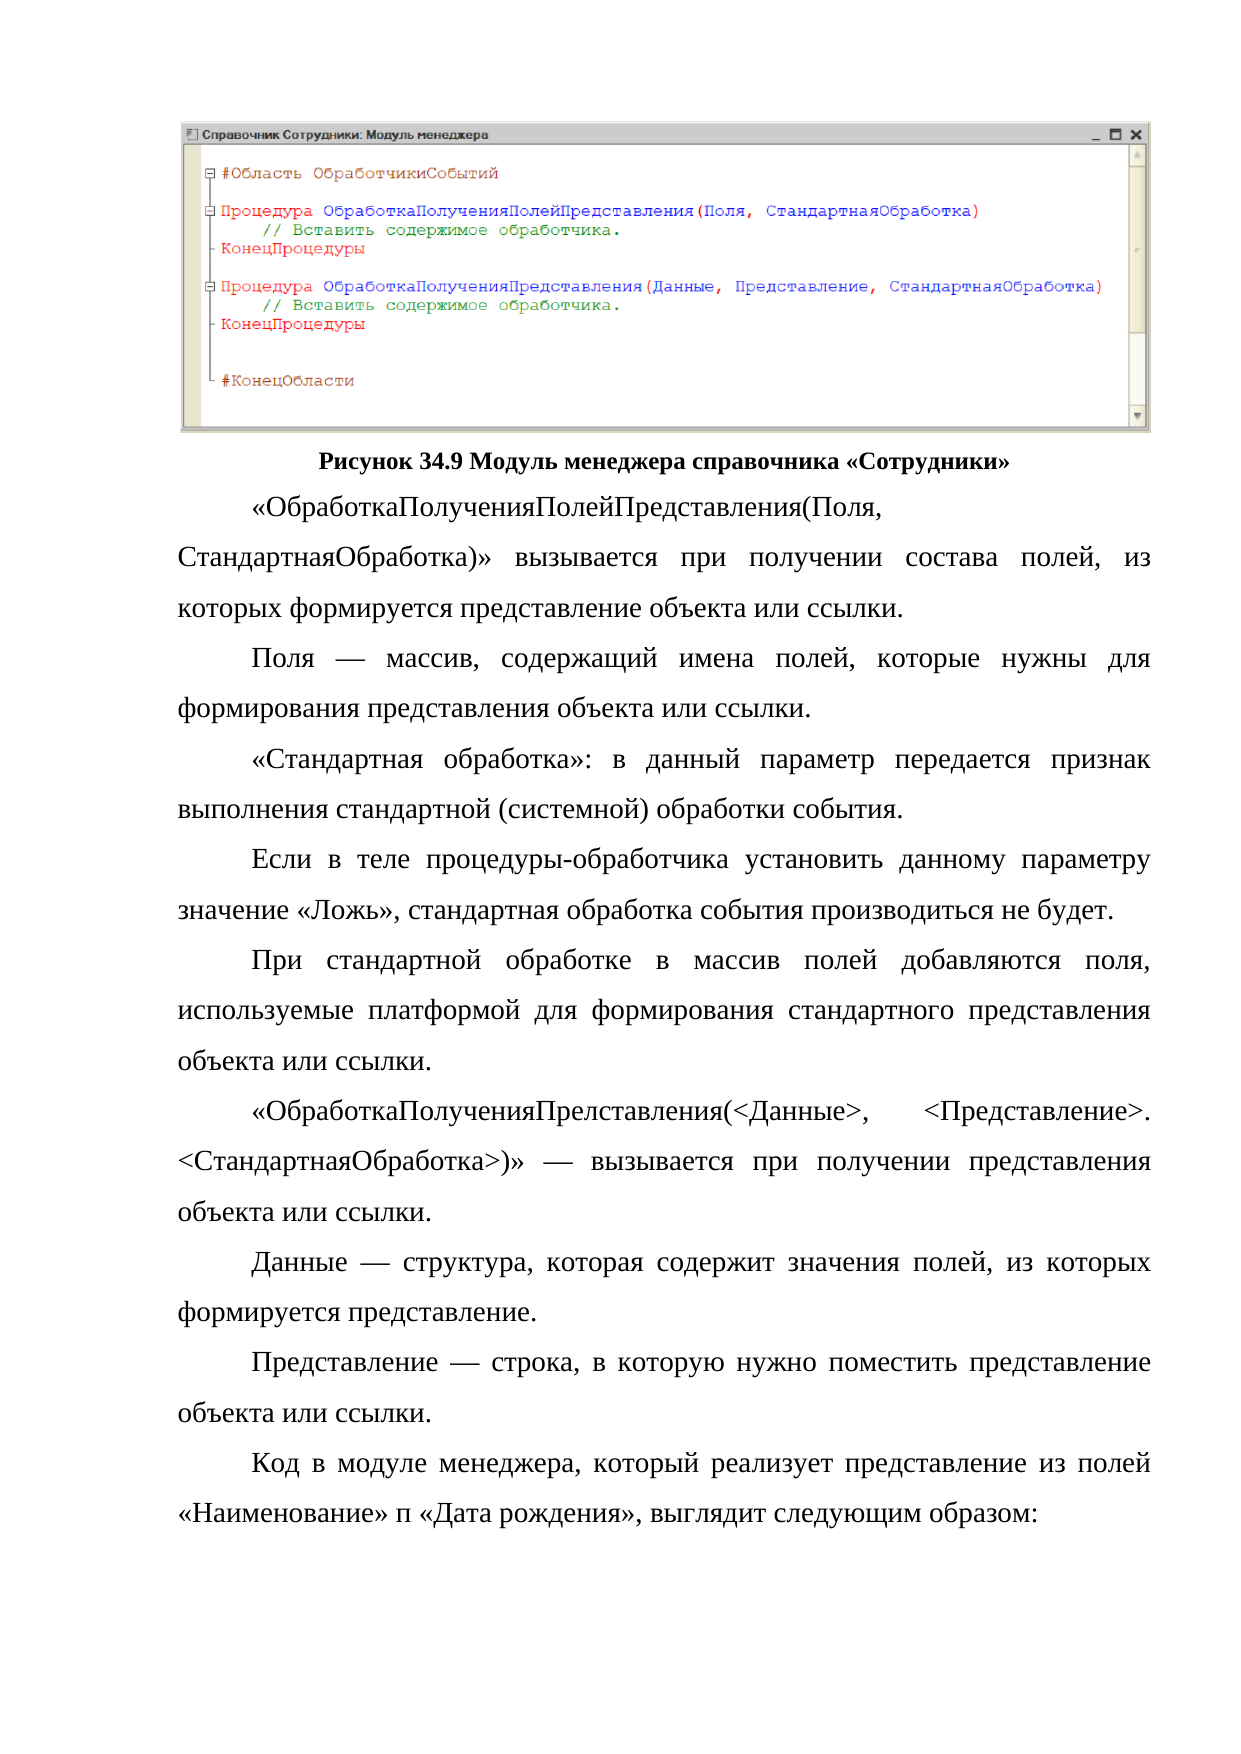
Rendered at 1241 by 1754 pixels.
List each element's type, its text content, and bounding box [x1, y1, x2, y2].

text Рисунок 34.9 Модуль менеджера справочника «Сотрудники» [177, 446, 1152, 475]
text «ОбработкаПолученияПрелставления(<Данные>, <Представление>. <СтандартнаяОбработка>)» — вызывается при получении представления объекта или ссылки. [177, 1093, 1152, 1227]
text «Стандартная обработка»: в данный параметр передается признак выполнения стандартной (системной) обработки события. [177, 741, 1152, 825]
text Представление — строка, в которую нужно поместить представление объекта или ссылки. [177, 1344, 1152, 1428]
text Данные — структура, которая содержит значения полей, из которых формируется представление. [177, 1244, 1152, 1328]
text Код в модуле менеджера, который реализует представление из полей «Наименование» п «Дата рождения», выглядит следующим образом: [177, 1445, 1152, 1529]
text Поля — массив, содержащий имена полей, которые нужны для формирования представления объекта или ссылки. [177, 640, 1152, 724]
text Если в теле процедуры-обработчика установить данному параметру значение «Ложь», стандартная обработка события производиться не будет. [177, 841, 1152, 925]
text При стандартной обработке в массив полей добавляются поля, используемые платформой для формирования стандартного представления объекта или ссылки. [177, 942, 1152, 1076]
picture [177, 118, 1152, 433]
text «ОбработкаПолученияПолейПредставления(Поля, СтандартнаяОбработка)» вызывается при получении состава полей, из которых формируется представление объекта или ссылки. [177, 489, 1152, 623]
